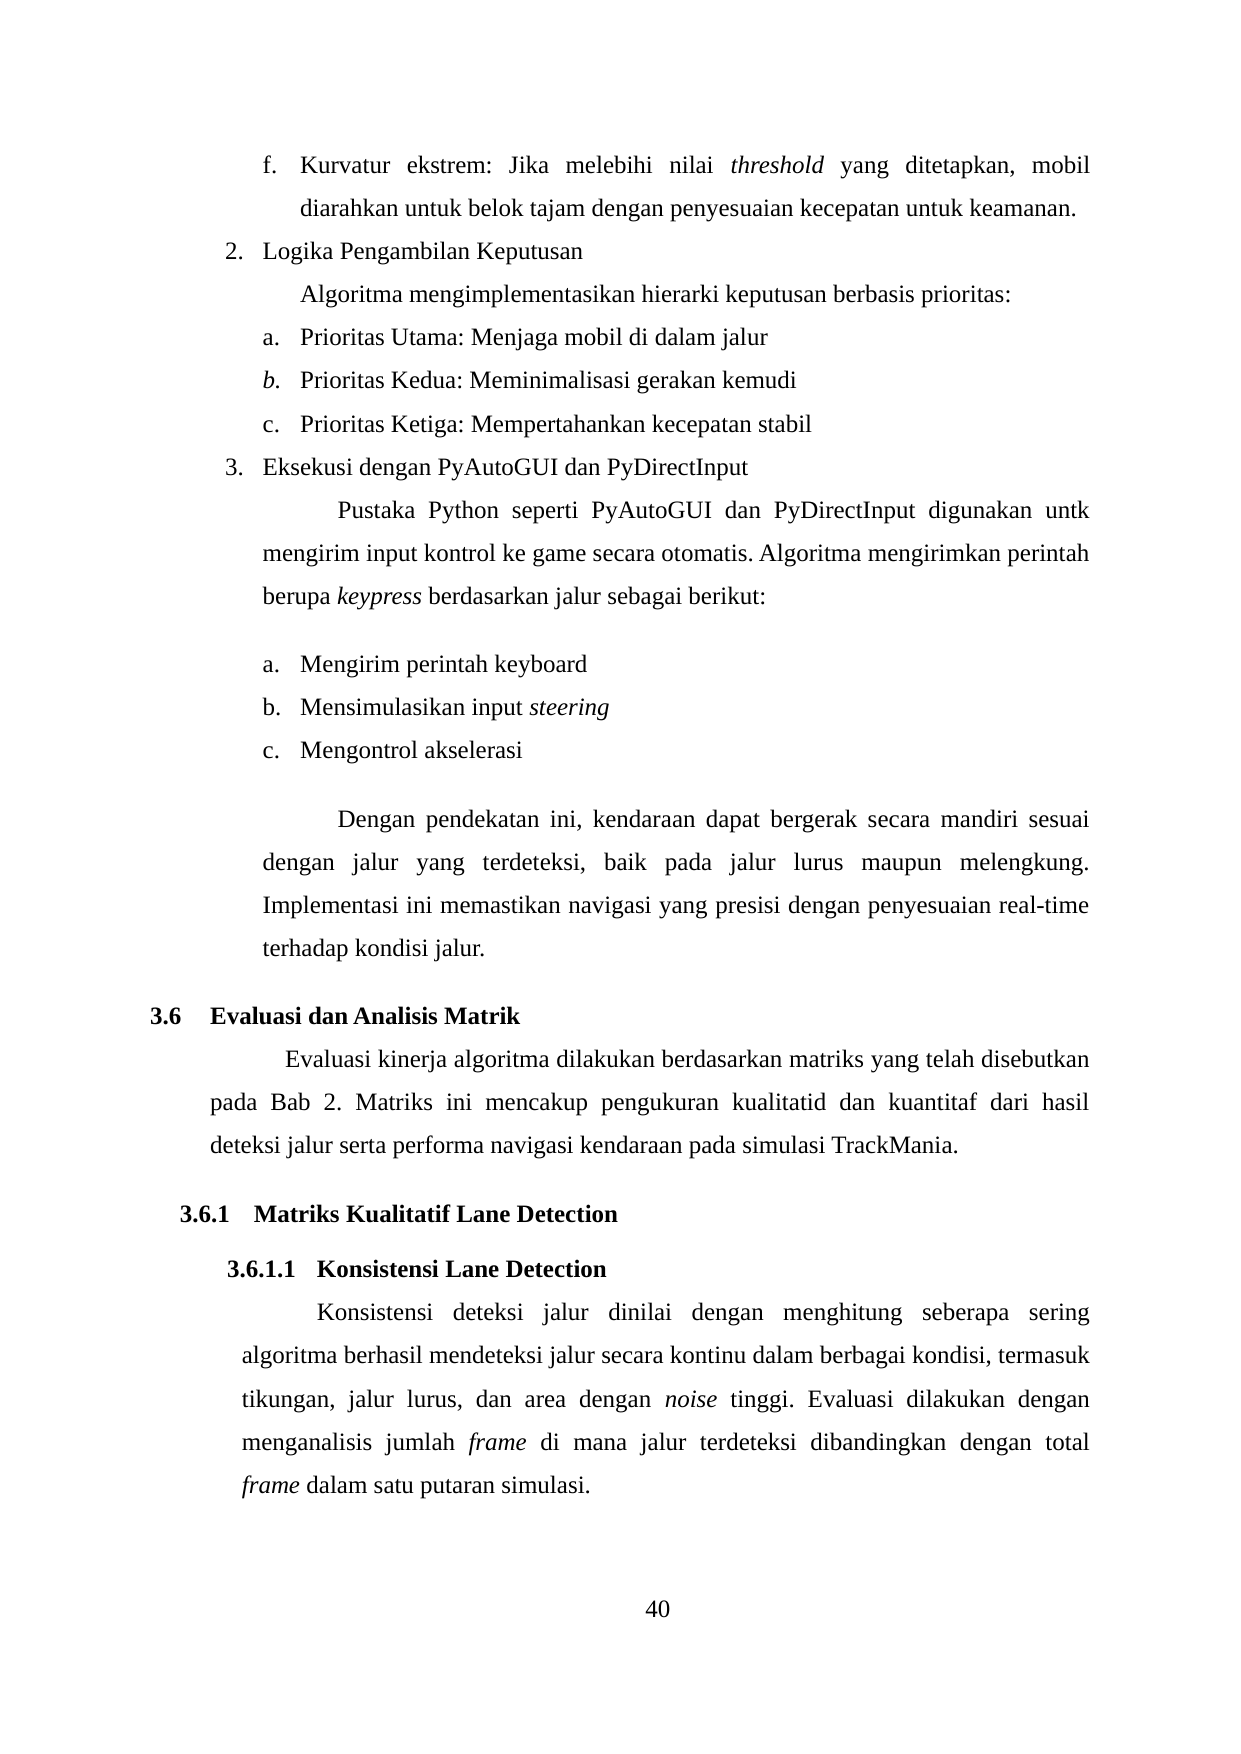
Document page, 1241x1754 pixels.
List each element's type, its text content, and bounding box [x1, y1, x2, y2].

subtitle Evaluasi dan Analisis Matrik [150, 1001, 1090, 1030]
list Eksekusi dengan PyAutoGUI dan PyDirectInput [225, 452, 1090, 481]
list Algoritma mengimplementasikan hierarki keputusan berbasis prioritas: [262, 279, 1090, 308]
text Dengan pendekatan ini, kendaraan dapat bergerak secara mandiri sesuai dengan jalur yang terdeteksi, baik pada jalur lurus maupun melengkung. Implementasi ini memastikan navigasi yang presisi dengan penyesuaian real-time terhadap kondisi jalur. [262, 804, 1090, 962]
list Prioritas Kedua: Meminimalisasi gerakan kemudi [262, 366, 1090, 394]
list Mengontrol akselerasi [262, 736, 1090, 764]
list Kurvatur ekstrem: Jika melebihi nilai threshold yang ditetapkan, mobil diarahkan untuk belok tajam dengan penyesuaian kecepatan untuk keamanan. [262, 150, 1090, 222]
text Evaluasi kinerja algoritma dilakukan berdasarkan matriks yang telah disebutkan pada Bab 2. Matriks ini mencakup pengukuran kualitatid dan kuantitaf dari hasil deteksi jalur serta performa navigasi kendaraan pada simulasi TrackMania. [210, 1044, 1090, 1159]
list Prioritas Utama: Menjaga mobil di dalam jalur [262, 322, 1090, 351]
text Konsistensi deteksi jalur dinilai dengan menghitung seberapa sering algoritma berhasil mendeteksi jalur secara kontinu dalam berbagai kondisi, termasuk tikungan, jalur lurus, dan area dengan noise tinggi. Evaluasi dilakukan dengan menganalisis jumlah frame di mana jalur terdeteksi dibandingkan dengan total frame dalam satu putaran simulasi. [242, 1297, 1090, 1499]
subtitle Matriks Kualitatif Lane Detection [179, 1199, 1090, 1227]
list Prioritas Ketiga: Mempertahankan kecepatan stabil [262, 409, 1090, 437]
text Pustaka Python seperti PyAutoGUI dan PyDirectInput digunakan untk mengirim input kontrol ke game secara otomatis. Algoritma mengirimkan perintah berupa keypress berdasarkan jalur sebagai berikut: [262, 495, 1090, 610]
list Mensimulasikan input steering [262, 692, 1090, 721]
subtitle Konsistensi Lane Detection [227, 1254, 1090, 1283]
list Logika Pengambilan Keputusan [225, 236, 1090, 265]
list Mengirim perintah keyboard [262, 649, 1090, 678]
